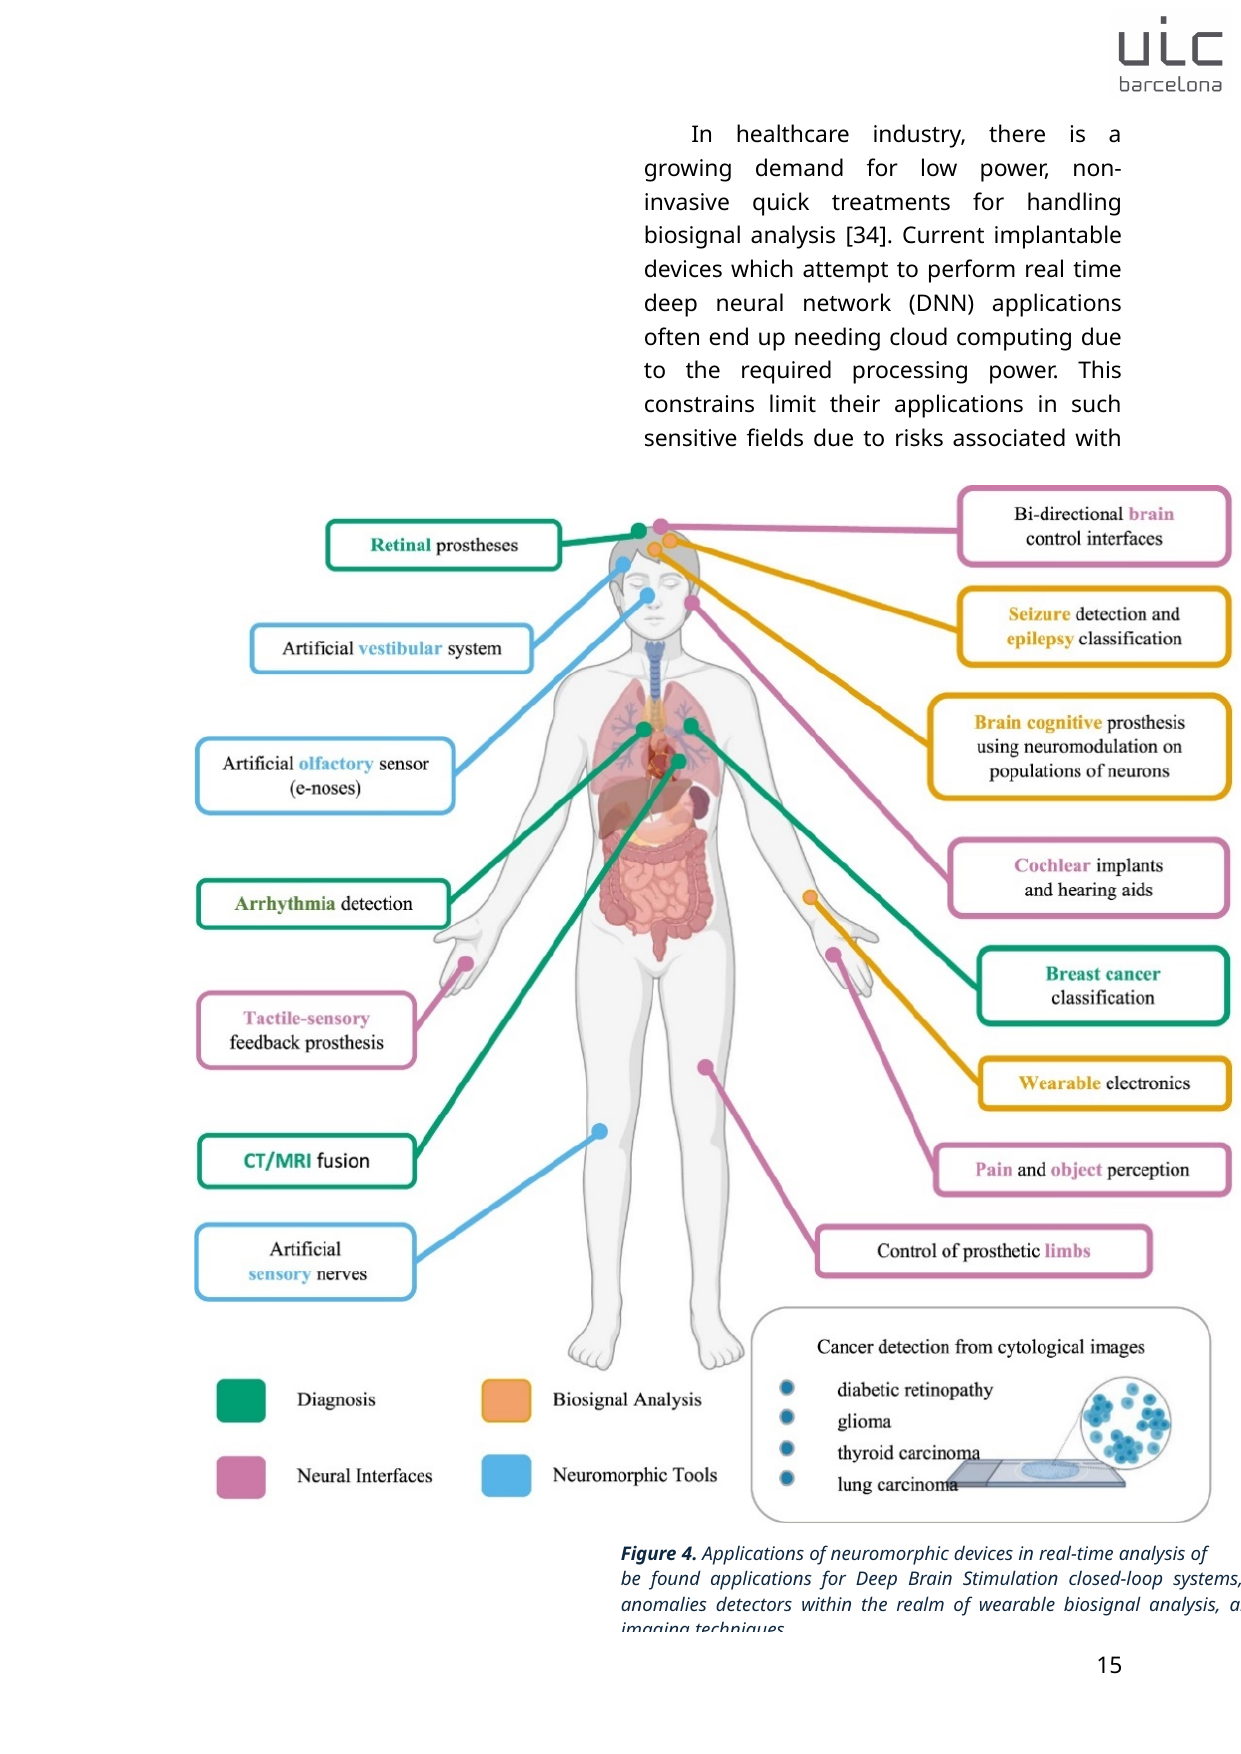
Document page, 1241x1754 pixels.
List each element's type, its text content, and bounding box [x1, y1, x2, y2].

picture [194, 485, 1240, 1523]
text In healthcare industry, there is a growing demand for low power, non-invasive quick treatments for handling biosignal analysis . Current implantable devices which attempt to perform real time deep neural network (DNN) applications often end up needing cloud computing due to the required processing power. This constrains limit their applications in such sensitive fields due to risks associated with communication interferences and delays . Unlikewise, hardware-based neuromorphic systems address these limitations by offering implantable devices capable to perform DNN computations locally in real time. [644, 118, 1122, 453]
picture [1110, 9, 1231, 98]
